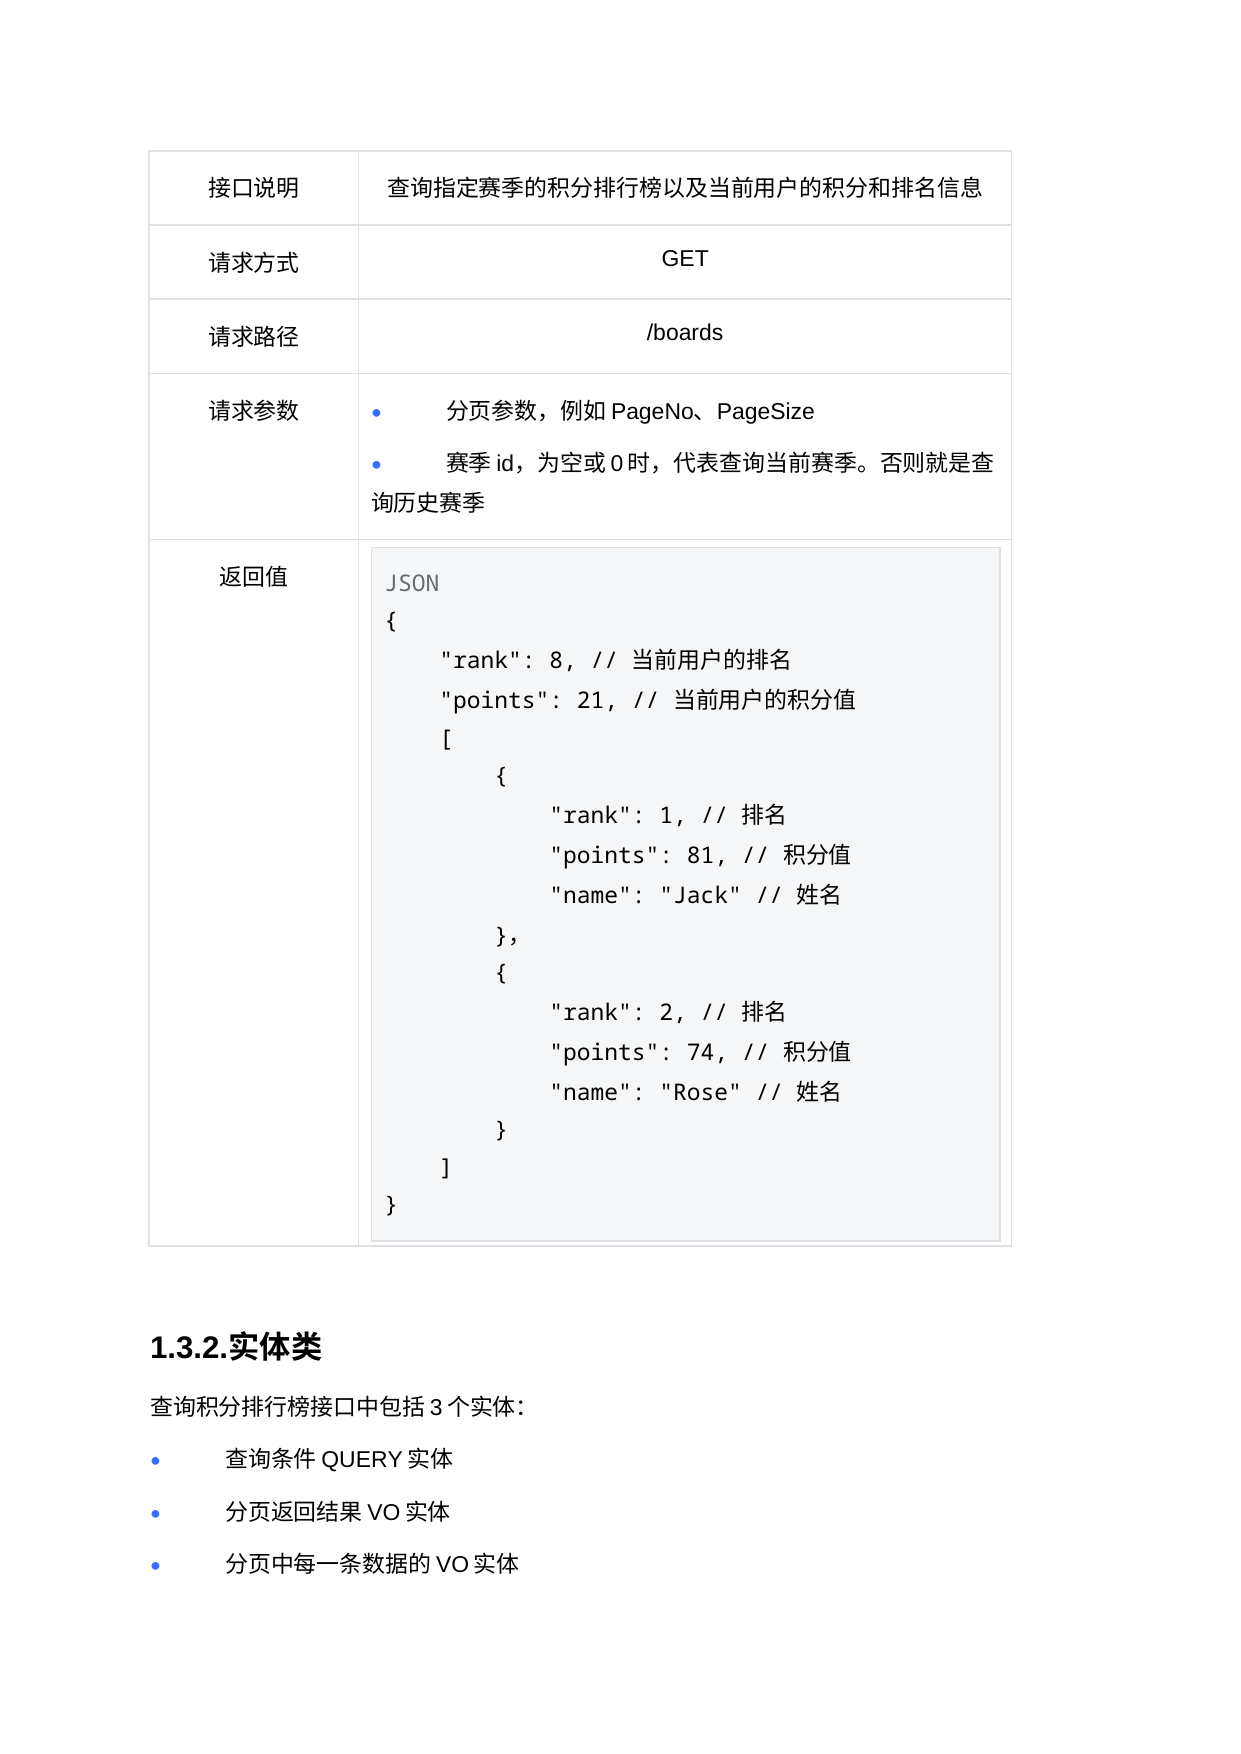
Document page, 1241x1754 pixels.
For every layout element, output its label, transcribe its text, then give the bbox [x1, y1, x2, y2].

table_cell GET [359, 226, 1011, 298]
table_cell /boards [359, 300, 1011, 372]
table_cell 分页参数，例如PageNo、PageSize 赛季id，为空或0时，代表查询当前赛季。否则就是查询历史赛季 [359, 374, 1011, 539]
table_cell [359, 540, 1011, 1245]
table_header 查询指定赛季的积分排行榜以及当前用户的积分和排名信息 [359, 152, 1011, 224]
table_cell 请求方式 [150, 226, 358, 298]
text 1.3.2.实体类 [150, 1322, 1090, 1368]
table_cell 请求路径 [150, 300, 358, 372]
table_cell 返回值 [150, 540, 358, 1245]
table_header 接口说明 [150, 152, 358, 224]
text 查询积分排行榜接口中包括3个实体： [150, 1389, 1090, 1422]
list 分页返回结果VO实体 [150, 1494, 1090, 1527]
table_cell 请求参数 [150, 374, 358, 539]
list 查询条件QUERY实体 [150, 1441, 1090, 1474]
list 分页中每一条数据的VO实体 [150, 1546, 1090, 1579]
